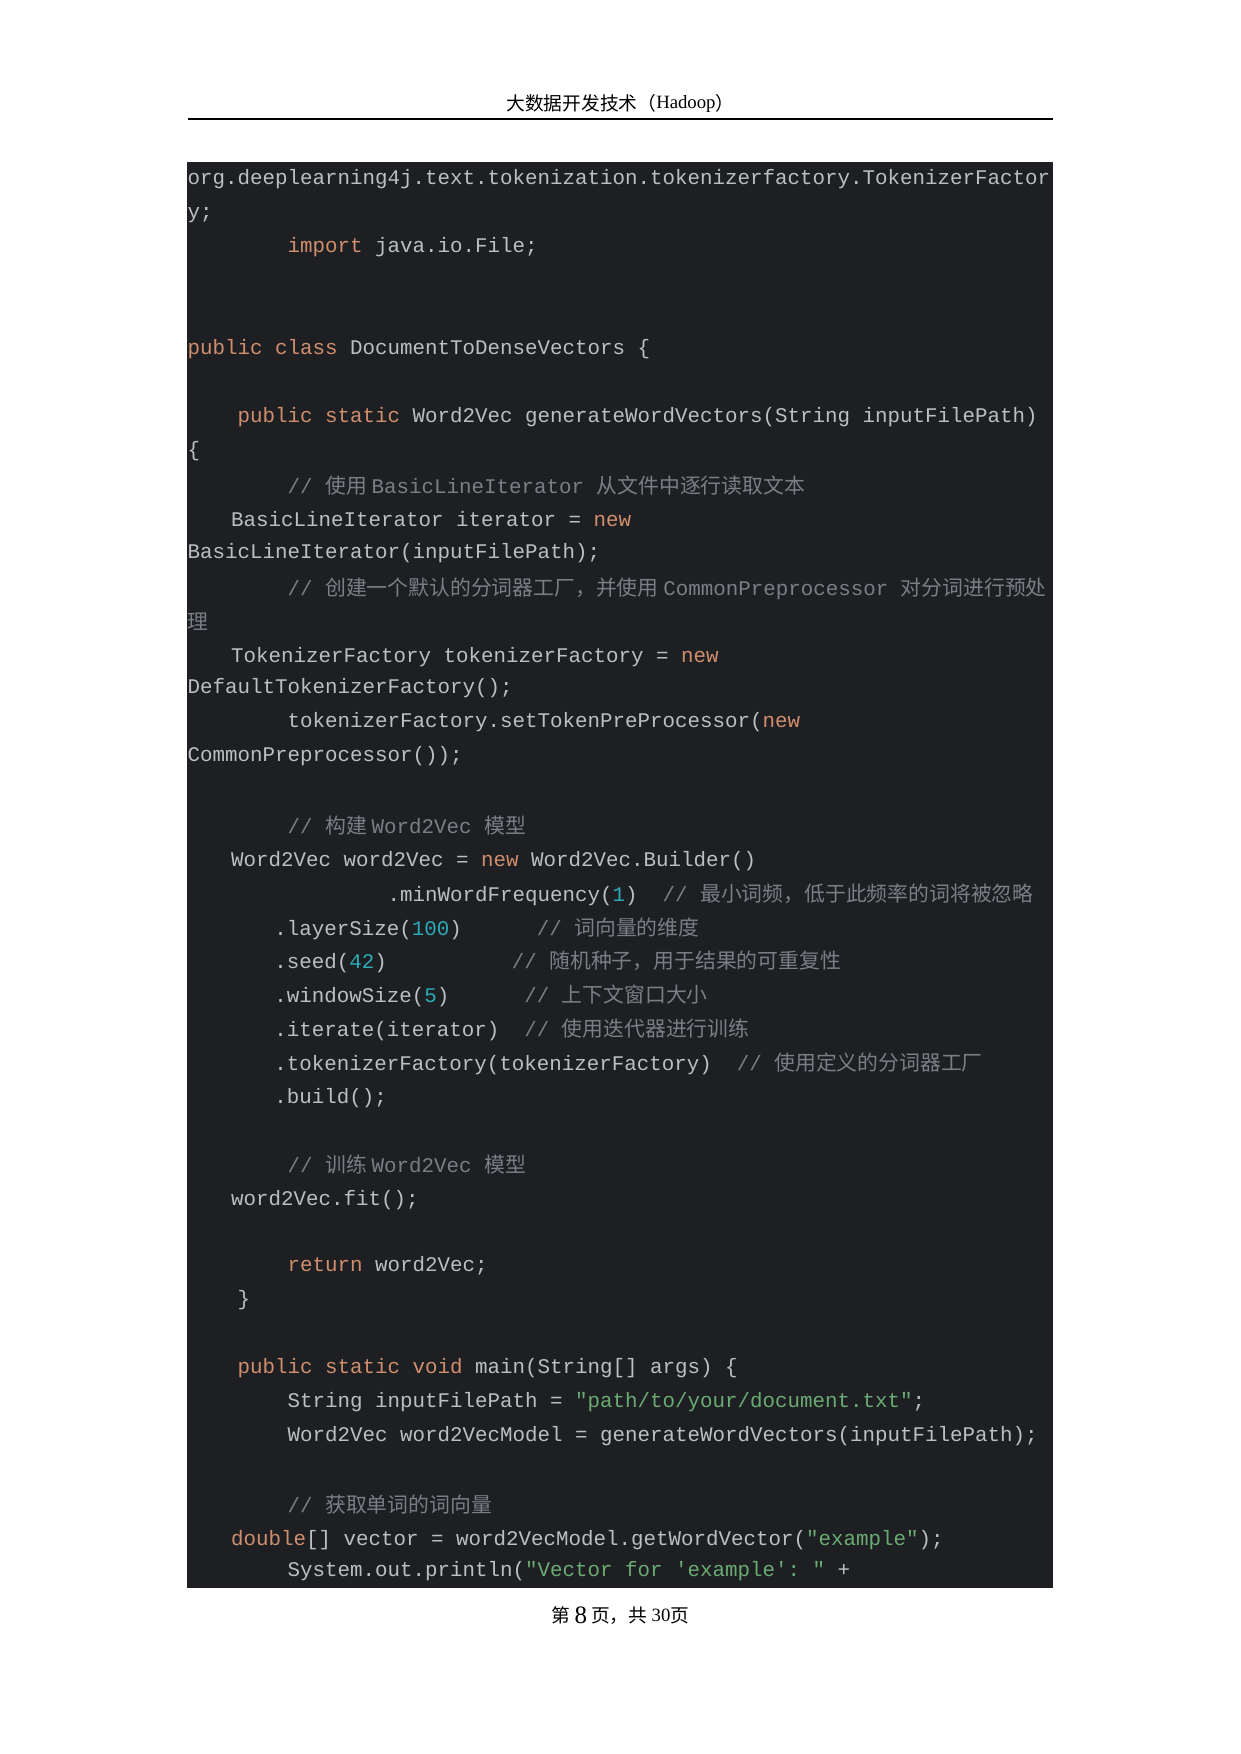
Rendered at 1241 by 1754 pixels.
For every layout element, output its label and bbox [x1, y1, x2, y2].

text [187, 162, 1053, 1588]
